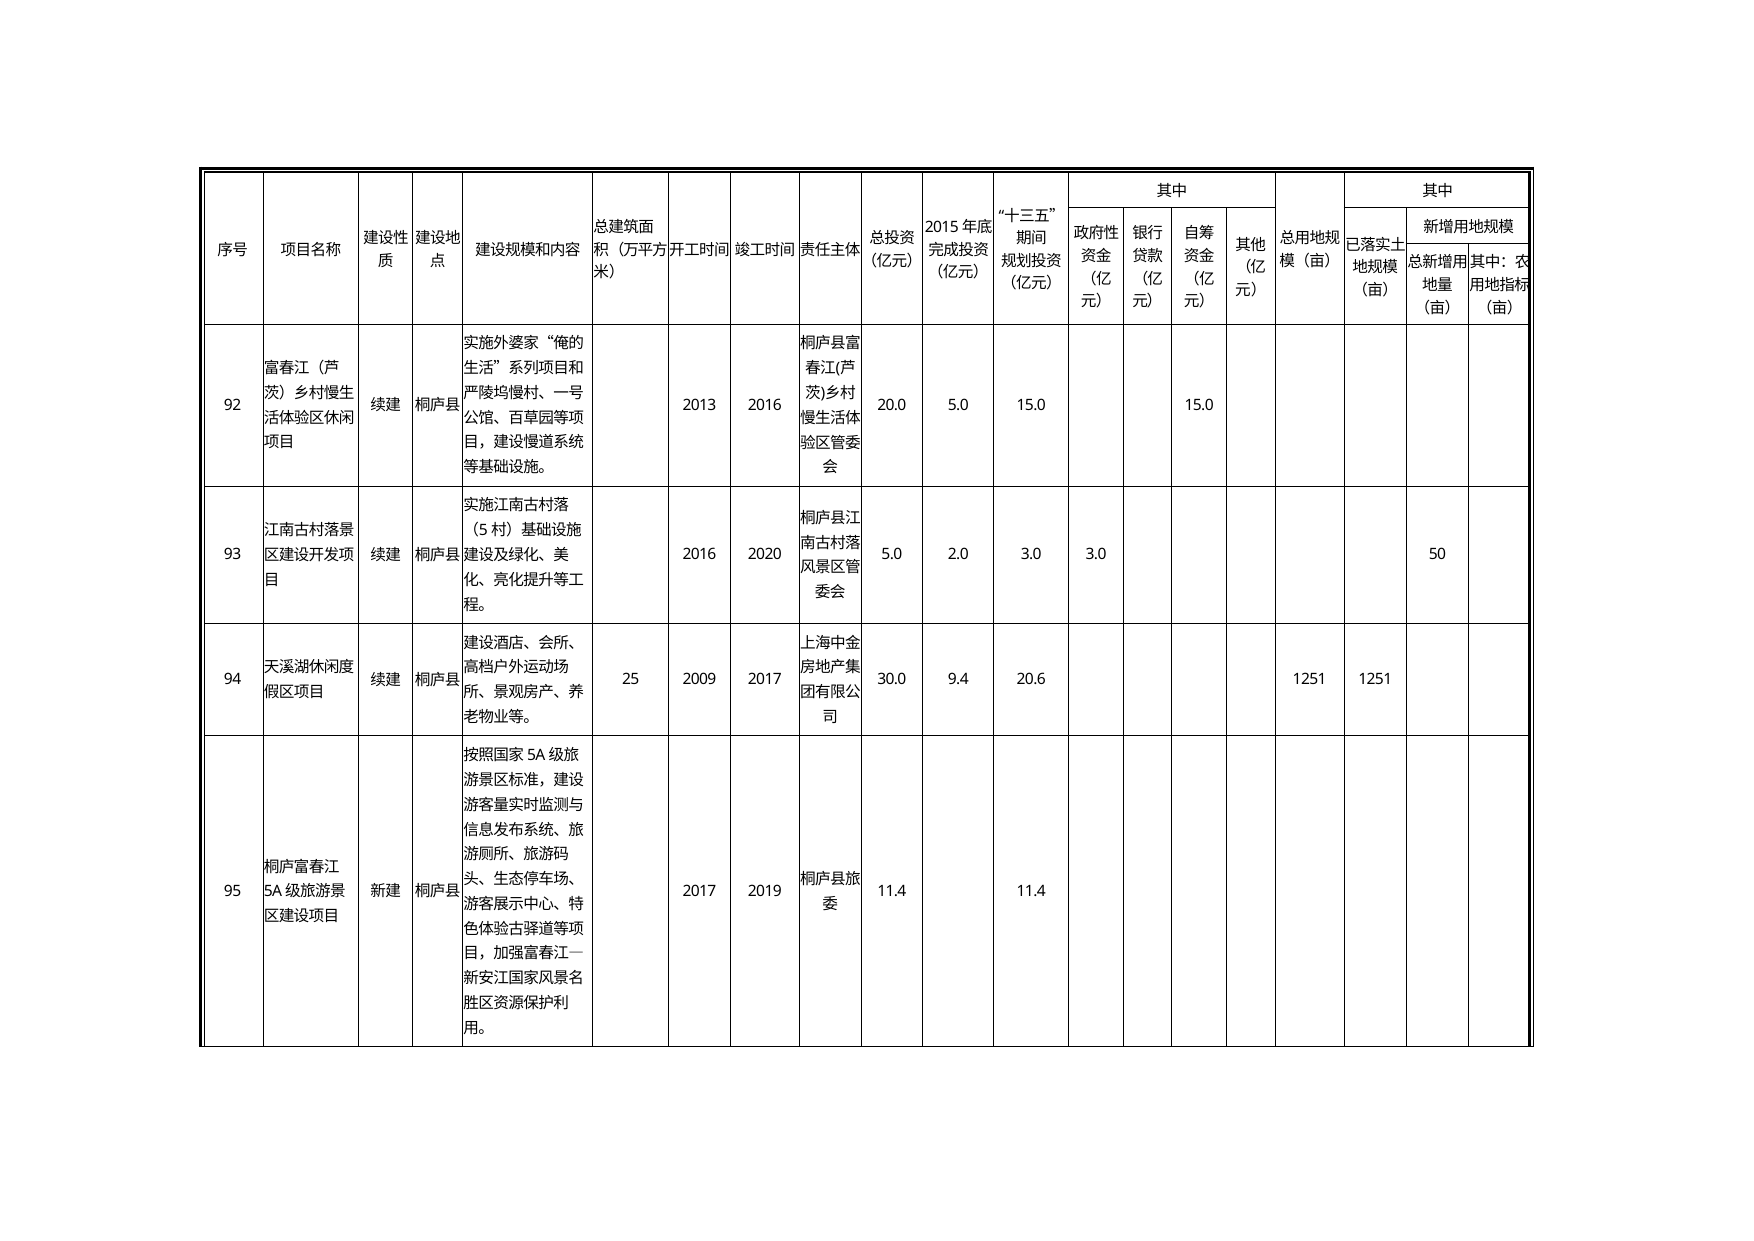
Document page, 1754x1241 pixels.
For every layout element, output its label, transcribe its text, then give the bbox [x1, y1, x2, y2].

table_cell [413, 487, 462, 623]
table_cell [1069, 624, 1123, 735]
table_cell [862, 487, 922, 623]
table_header “十三五”期间 规划投资 （亿元） [994, 173, 1068, 323]
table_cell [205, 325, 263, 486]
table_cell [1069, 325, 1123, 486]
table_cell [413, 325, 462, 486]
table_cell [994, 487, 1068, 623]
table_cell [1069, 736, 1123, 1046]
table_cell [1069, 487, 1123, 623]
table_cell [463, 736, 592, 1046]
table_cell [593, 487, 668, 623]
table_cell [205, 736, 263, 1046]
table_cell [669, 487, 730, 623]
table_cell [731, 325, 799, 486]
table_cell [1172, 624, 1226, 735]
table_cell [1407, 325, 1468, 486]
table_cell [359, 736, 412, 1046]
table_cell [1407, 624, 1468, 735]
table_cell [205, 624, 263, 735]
table_header 序号 [205, 173, 263, 323]
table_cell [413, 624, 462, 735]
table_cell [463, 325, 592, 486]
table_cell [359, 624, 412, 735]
table_header 建设性质 [359, 173, 412, 323]
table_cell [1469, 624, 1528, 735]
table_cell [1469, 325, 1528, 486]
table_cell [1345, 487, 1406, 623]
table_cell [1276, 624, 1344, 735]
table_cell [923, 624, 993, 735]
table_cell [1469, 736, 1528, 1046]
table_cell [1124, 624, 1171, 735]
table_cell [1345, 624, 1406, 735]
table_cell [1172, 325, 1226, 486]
table_cell 已落实土地规模 （亩） [1345, 208, 1406, 323]
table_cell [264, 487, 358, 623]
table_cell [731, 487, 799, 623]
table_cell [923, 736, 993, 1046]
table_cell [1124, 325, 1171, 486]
table_header 其中 [1069, 173, 1275, 207]
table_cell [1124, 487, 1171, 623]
table_cell 其中：农用地指标 （亩） [1469, 244, 1528, 323]
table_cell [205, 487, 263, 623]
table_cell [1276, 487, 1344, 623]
table_header 竣工时间 [731, 173, 799, 323]
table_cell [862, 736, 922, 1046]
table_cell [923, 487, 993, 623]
table_cell 政府性资金 （亿元） [1069, 208, 1123, 323]
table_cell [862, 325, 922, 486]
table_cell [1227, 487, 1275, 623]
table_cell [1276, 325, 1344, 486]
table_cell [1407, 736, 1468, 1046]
table_header 2015年底完成投资（亿元） [923, 173, 993, 323]
table_header 责任主体 [800, 173, 861, 323]
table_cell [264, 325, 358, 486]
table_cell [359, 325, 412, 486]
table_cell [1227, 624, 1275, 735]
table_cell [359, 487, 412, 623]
table_cell 总新增用地量 （亩） [1407, 244, 1468, 323]
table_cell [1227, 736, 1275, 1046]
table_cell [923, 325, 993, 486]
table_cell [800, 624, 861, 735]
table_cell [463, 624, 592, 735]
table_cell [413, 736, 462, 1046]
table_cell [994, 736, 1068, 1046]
table_cell 自筹 资金 （亿元） [1172, 208, 1226, 323]
table_header 总用地规模（亩） [1276, 173, 1344, 323]
table_header 其中 [1345, 173, 1528, 207]
table_header 总建筑面积（万平方米） [593, 173, 668, 323]
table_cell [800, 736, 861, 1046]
table_header 建设规模和内容 [463, 173, 592, 323]
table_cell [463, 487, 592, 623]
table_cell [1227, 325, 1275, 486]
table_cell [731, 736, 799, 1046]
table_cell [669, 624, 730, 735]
table_header 建设地点 [413, 173, 462, 323]
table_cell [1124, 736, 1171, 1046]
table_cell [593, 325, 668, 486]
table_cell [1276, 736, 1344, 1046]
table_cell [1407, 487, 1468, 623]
table_header 项目名称 [264, 173, 358, 323]
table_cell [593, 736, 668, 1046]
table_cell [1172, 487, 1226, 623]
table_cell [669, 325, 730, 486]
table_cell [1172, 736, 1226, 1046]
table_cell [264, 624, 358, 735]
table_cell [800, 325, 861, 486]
table_header 总投资（亿元） [862, 173, 922, 323]
table_header 开工时间 [669, 173, 730, 323]
table_cell 新增用地规模 [1407, 208, 1528, 243]
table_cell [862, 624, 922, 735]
table_cell 其他 （亿元） [1227, 208, 1275, 323]
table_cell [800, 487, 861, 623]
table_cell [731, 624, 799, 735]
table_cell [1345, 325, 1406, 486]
table_cell 银行 贷款 （亿元） [1124, 208, 1171, 323]
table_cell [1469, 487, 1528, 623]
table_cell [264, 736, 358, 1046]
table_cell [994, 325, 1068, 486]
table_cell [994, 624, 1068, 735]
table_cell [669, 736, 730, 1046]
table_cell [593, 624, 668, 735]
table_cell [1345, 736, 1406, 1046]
